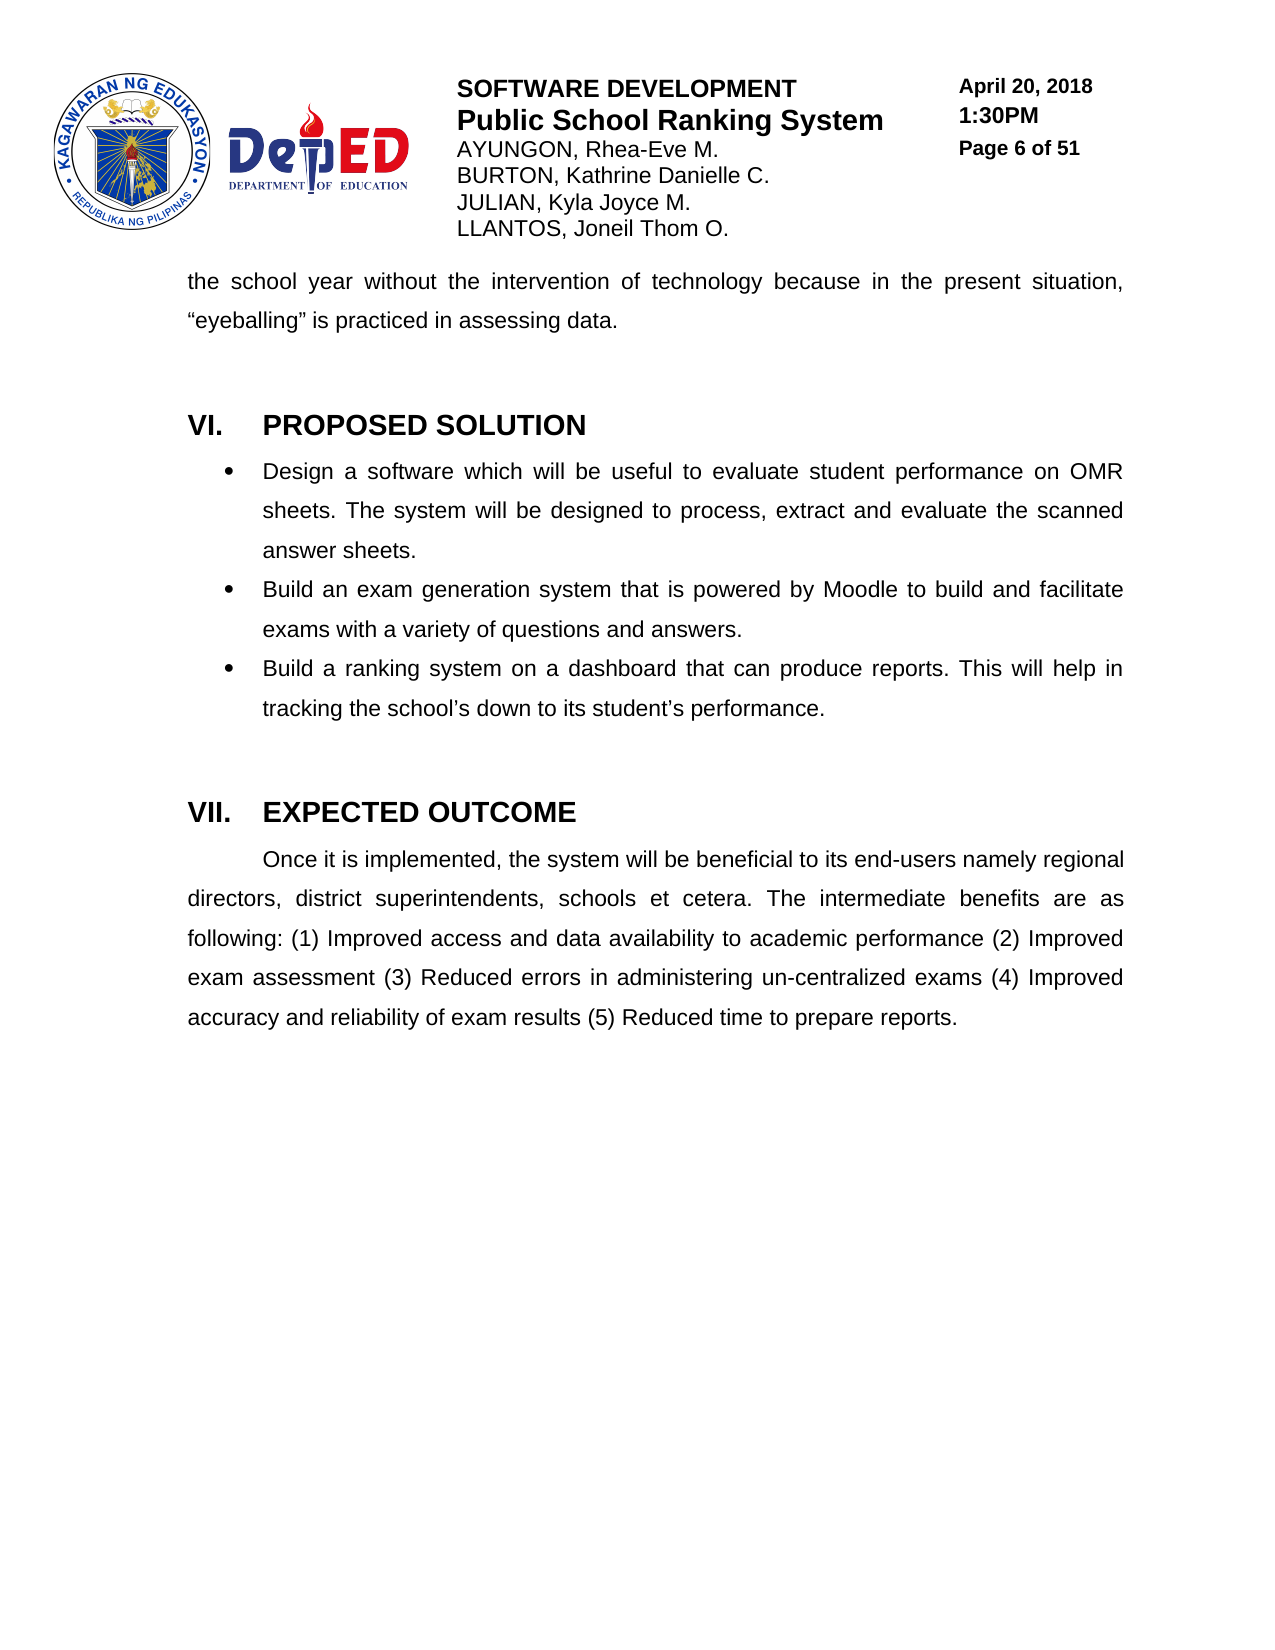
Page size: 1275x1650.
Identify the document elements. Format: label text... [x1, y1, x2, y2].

picture [53, 73, 210, 230]
picture [228, 102, 409, 194]
list Build an exam generation system that is powered by Moodle to build and facilitate exams with a variety of questions and answers. [225, 576, 1125, 642]
subtitle PROPOSED SOLUTION [187, 408, 1125, 441]
text Once it is implemented, the system will be beneficial to its end-users namely regional directors, district superintendents, schools et cetera. The intermediate benefits are as following: (1) Improved access and data availability to academic performance (2) Improved exam assessment (3) Reduced errors in administering un-centralized exams (4) Improved accuracy and reliability of exam results (5) Reduced time to prepare reports. [187, 846, 1125, 1030]
list Build a ranking system on a dashboard that can produce reports. This will help in tracking the school’s down to its student’s performance. [225, 655, 1125, 721]
subtitle EXPECTED OUTCOME [187, 795, 1125, 829]
list Design a software which will be useful to evaluate student performance on OMR sheets. The system will be designed to process, extract and evaluate the scanned answer sheets. [225, 458, 1125, 563]
